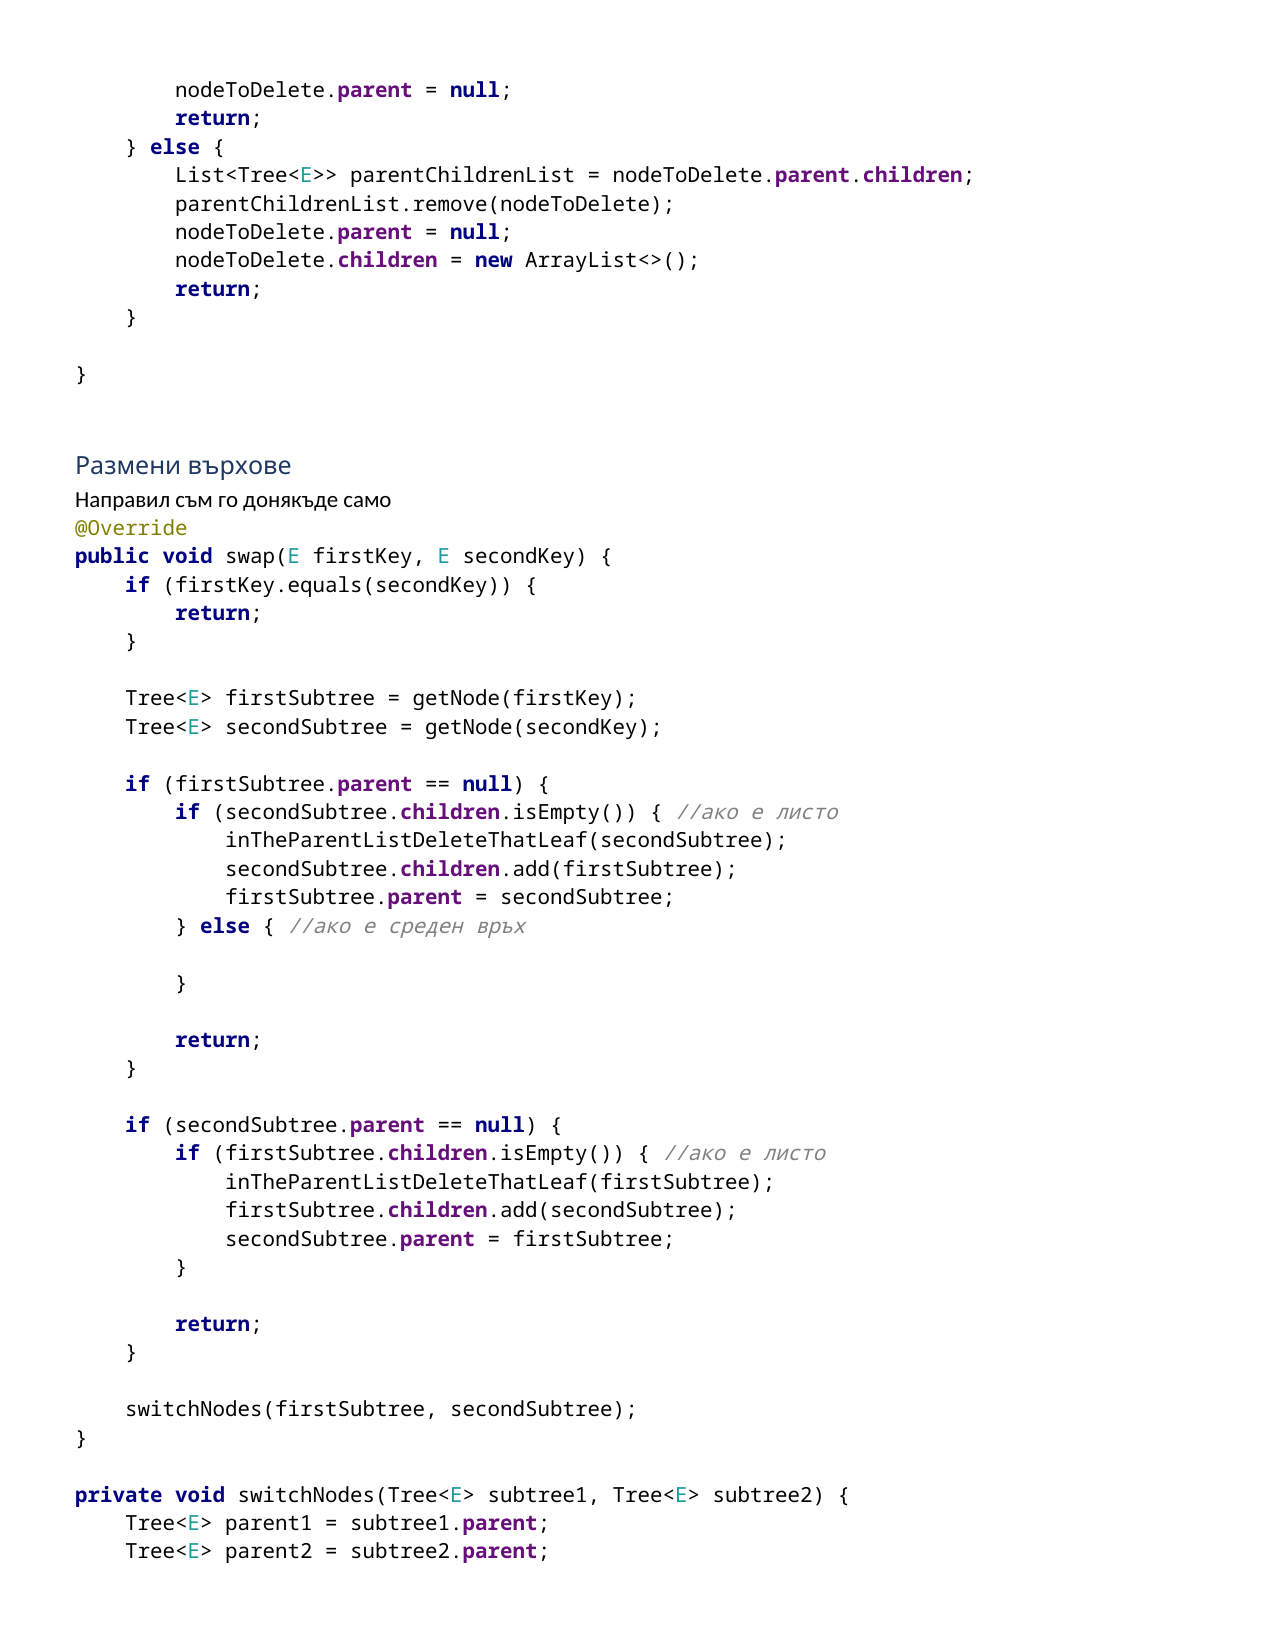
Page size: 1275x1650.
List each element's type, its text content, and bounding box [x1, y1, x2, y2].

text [75, 75, 1200, 388]
text Направил съм го донякъде само [75, 485, 1200, 513]
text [75, 1480, 1200, 1565]
text } [75, 1423, 1200, 1451]
subtitle Размени върхове [75, 448, 1200, 482]
text @Override public void swap(E firstKey, E secondKey) { if (firstKey.equals(secondKey)) { return; } Tree<E> firstSubtree = getNode(firstKey); Tree<E> secondSubtree = getNode(secondKey); if (firstSubtree.parent == null) { if (secondSubtree.children.isEmpty()) { //ако е листо inTheParentListDeleteThatLeaf(secondSubtree); secondSubtree.children.add(firstSubtree); firstSubtree.parent = secondSubtree; } else { //ако е среден връх } return; } if (secondSubtree.parent == null) { if (firstSubtree.children.isEmpty()) { //ако е листо inTheParentListDeleteThatLeaf(firstSubtree); firstSubtree.children.add(secondSubtree); secondSubtree.parent = firstSubtree; } return; } switchNodes(firstSubtree, secondSubtree); [75, 513, 1200, 1423]
